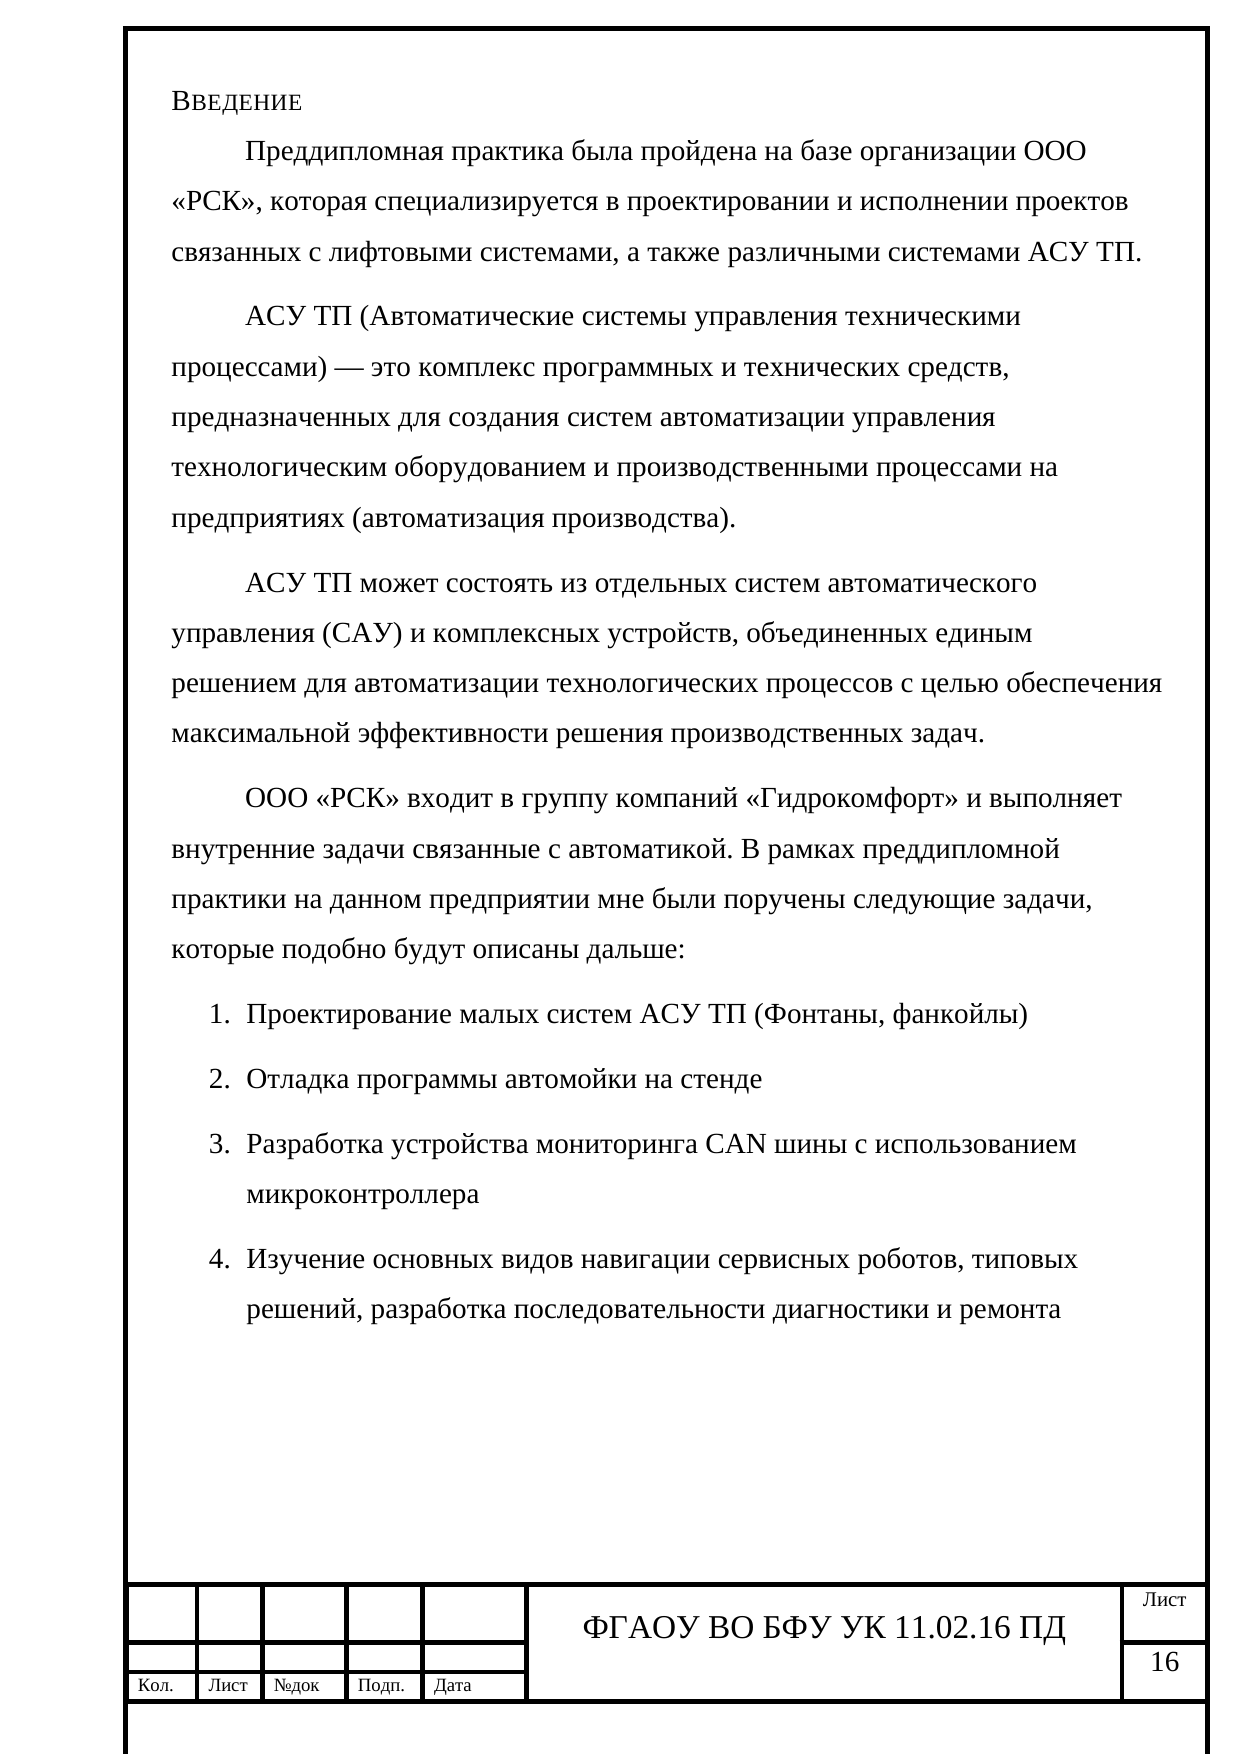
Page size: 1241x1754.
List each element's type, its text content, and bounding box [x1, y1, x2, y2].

list Проектирование малых систем АСУ ТП (Фонтаны, фанкойлы) [209, 996, 1163, 1030]
text Преддипломная практика была пройдена на базе организации ООО «РСК», которая специализируется в проектировании и исполнении проектов связанных с лифтовыми системами, а также различными системами АСУ ТП. [171, 133, 1163, 267]
text ООО «РСК» входит в группу компаний «Гидрокомфорт» и выполняет внутренние задачи связанные с автоматикой. В рамках преддипломной практики на данном предприятии мне были поручены следующие задачи, которые подобно будут описаны дальше: [171, 781, 1163, 965]
subtitle Введение [171, 83, 1163, 116]
list Разработка устройства мониторинга CAN шины с использованием микроконтроллера [209, 1126, 1163, 1210]
text АСУ ТП может состоять из отдельных систем автоматического управления (САУ) и комплексных устройств, объединенных единым решением для автоматизации технологических процессов с целью обеспечения максимальной эффективности решения производственных задач. [171, 565, 1163, 749]
list Изучение основных видов навигации сервисных роботов, типовых решений, разработка последовательности диагностики и ремонта [209, 1241, 1163, 1325]
list Отладка программы автомойки на стенде [209, 1061, 1163, 1095]
text АСУ ТП (Автоматические системы управления техническими процессами) — это комплекс программных и технических средств, предназначенных для создания систем автоматизации управления технологическим оборудованием и производственными процессами на предприятиях (автоматизация производства). [171, 298, 1163, 533]
